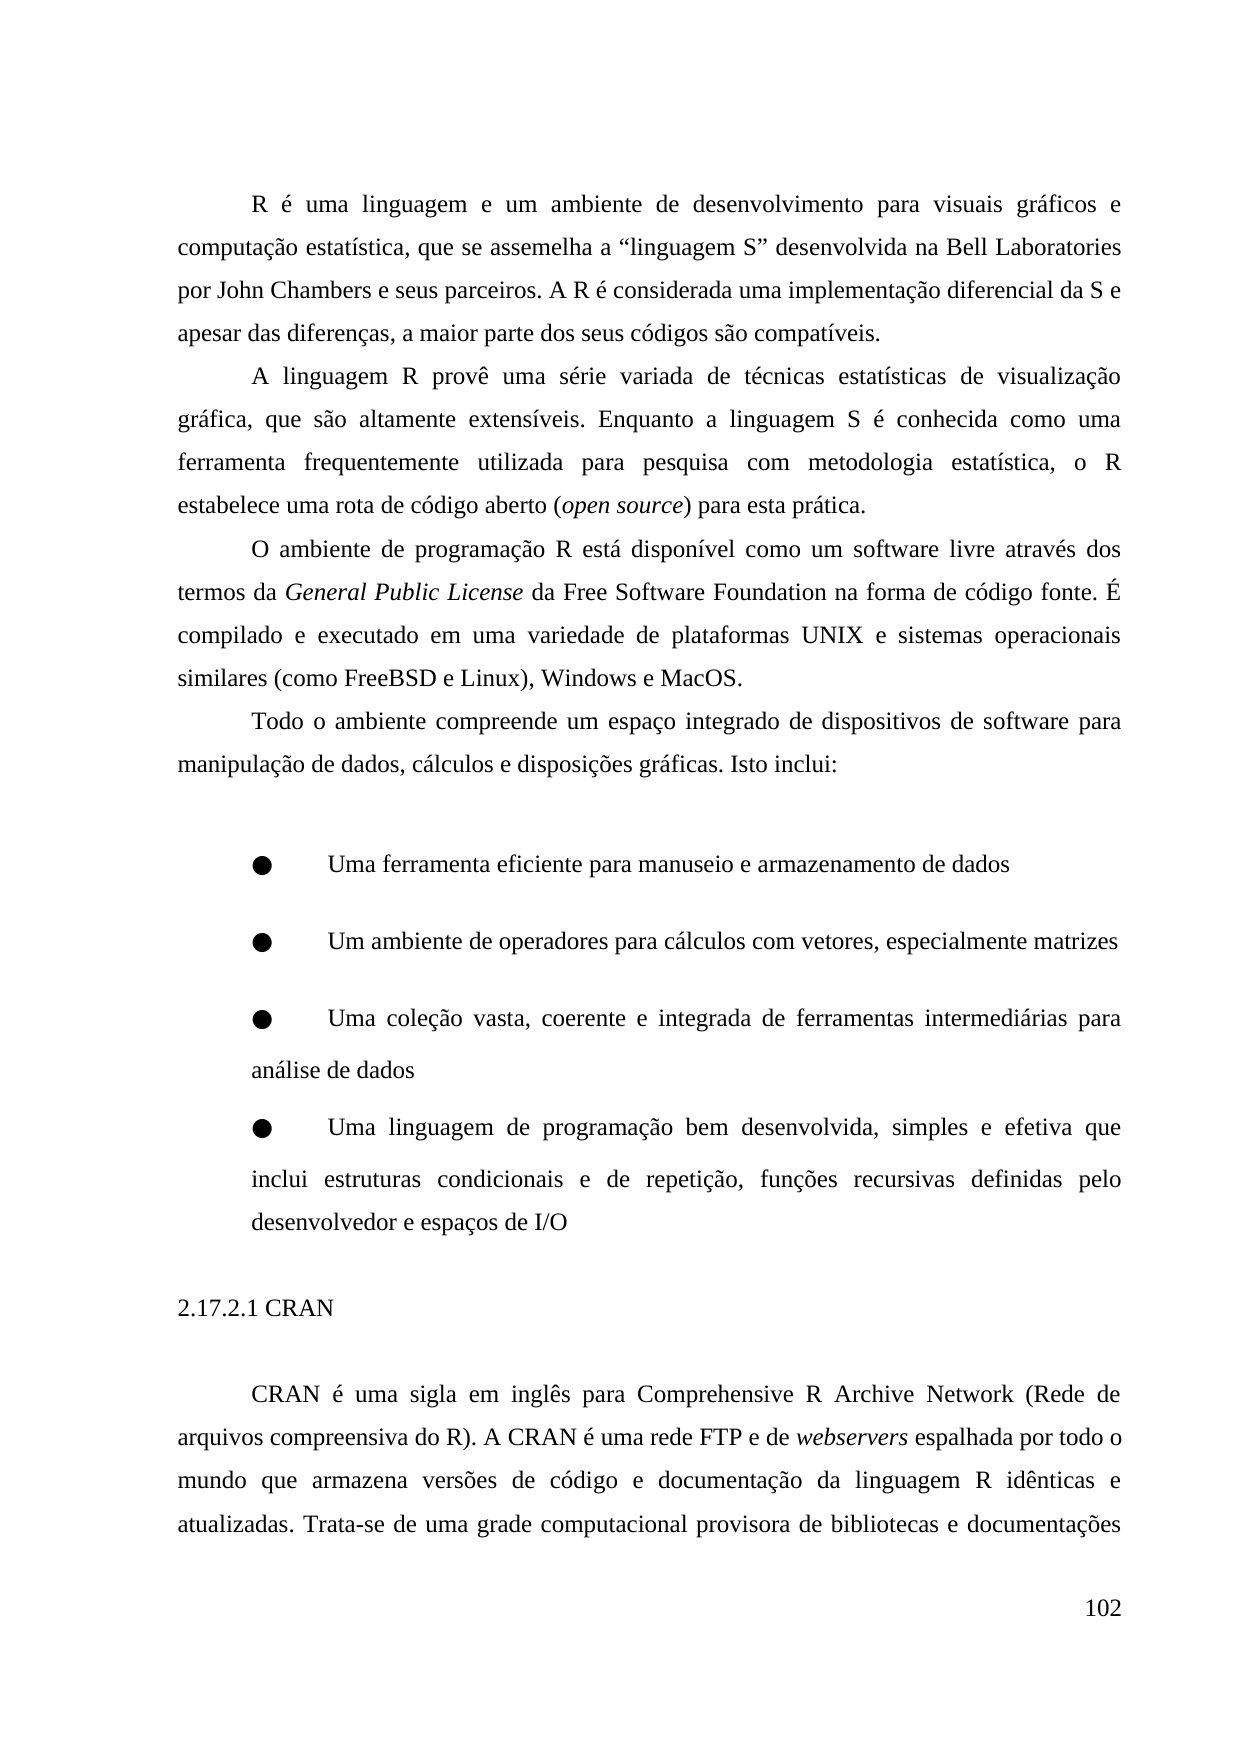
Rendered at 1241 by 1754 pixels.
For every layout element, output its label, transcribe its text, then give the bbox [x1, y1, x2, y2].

subtitle 2.17.2.1 CRAN [177, 1293, 1122, 1322]
text R é uma linguagem e um ambiente de desenvolvimento para visuais gráficos e computação estatística, que se assemelha a “linguagem S” desenvolvida na Bell Laboratories por John Chambers e seus parceiros. A R é considerada uma implementação diferencial da S e apesar das diferenças, a maior parte dos seus códigos são compatíveis. [177, 189, 1122, 347]
list Um ambiente de operadores para cálculos com vetores, especialmente matrizes [251, 912, 1122, 964]
list Uma ferramenta eficiente para manuseio e armazenamento de dados [251, 836, 1122, 887]
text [177, 1379, 1122, 1537]
list Uma linguagem de programação bem desenvolvida, simples e efetiva que inclui estruturas condicionais e de repetição, funções recursivas definidas pelo desenvolvedor e espaços de I/O [251, 1098, 1122, 1236]
text O ambiente de programação R está disponível como um software livre através dos termos da General Public License da Free Software Foundation na forma de código fonte. É compilado e executado em uma variedade de plataformas UNIX e sistemas operacionais similares (como FreeBSD e Linux), Windows e MacOS. [177, 534, 1122, 692]
text Todo o ambiente compreende um espaço integrado de dispositivos de software para manipulação de dados, cálculos e disposições gráficas. Isto inclui: [177, 706, 1122, 778]
list Uma coleção vasta, coerente e integrada de ferramentas intermediárias para análise de dados [251, 989, 1122, 1084]
text A linguagem R provê uma série variada de técnicas estatísticas de visualização gráfica, que são altamente extensíveis. Enquanto a linguagem S é conhecida como uma ferramenta frequentemente utilizada para pesquisa com metodologia estatística, o R estabelece uma rota de código aberto (open source) para esta prática. [177, 361, 1122, 519]
